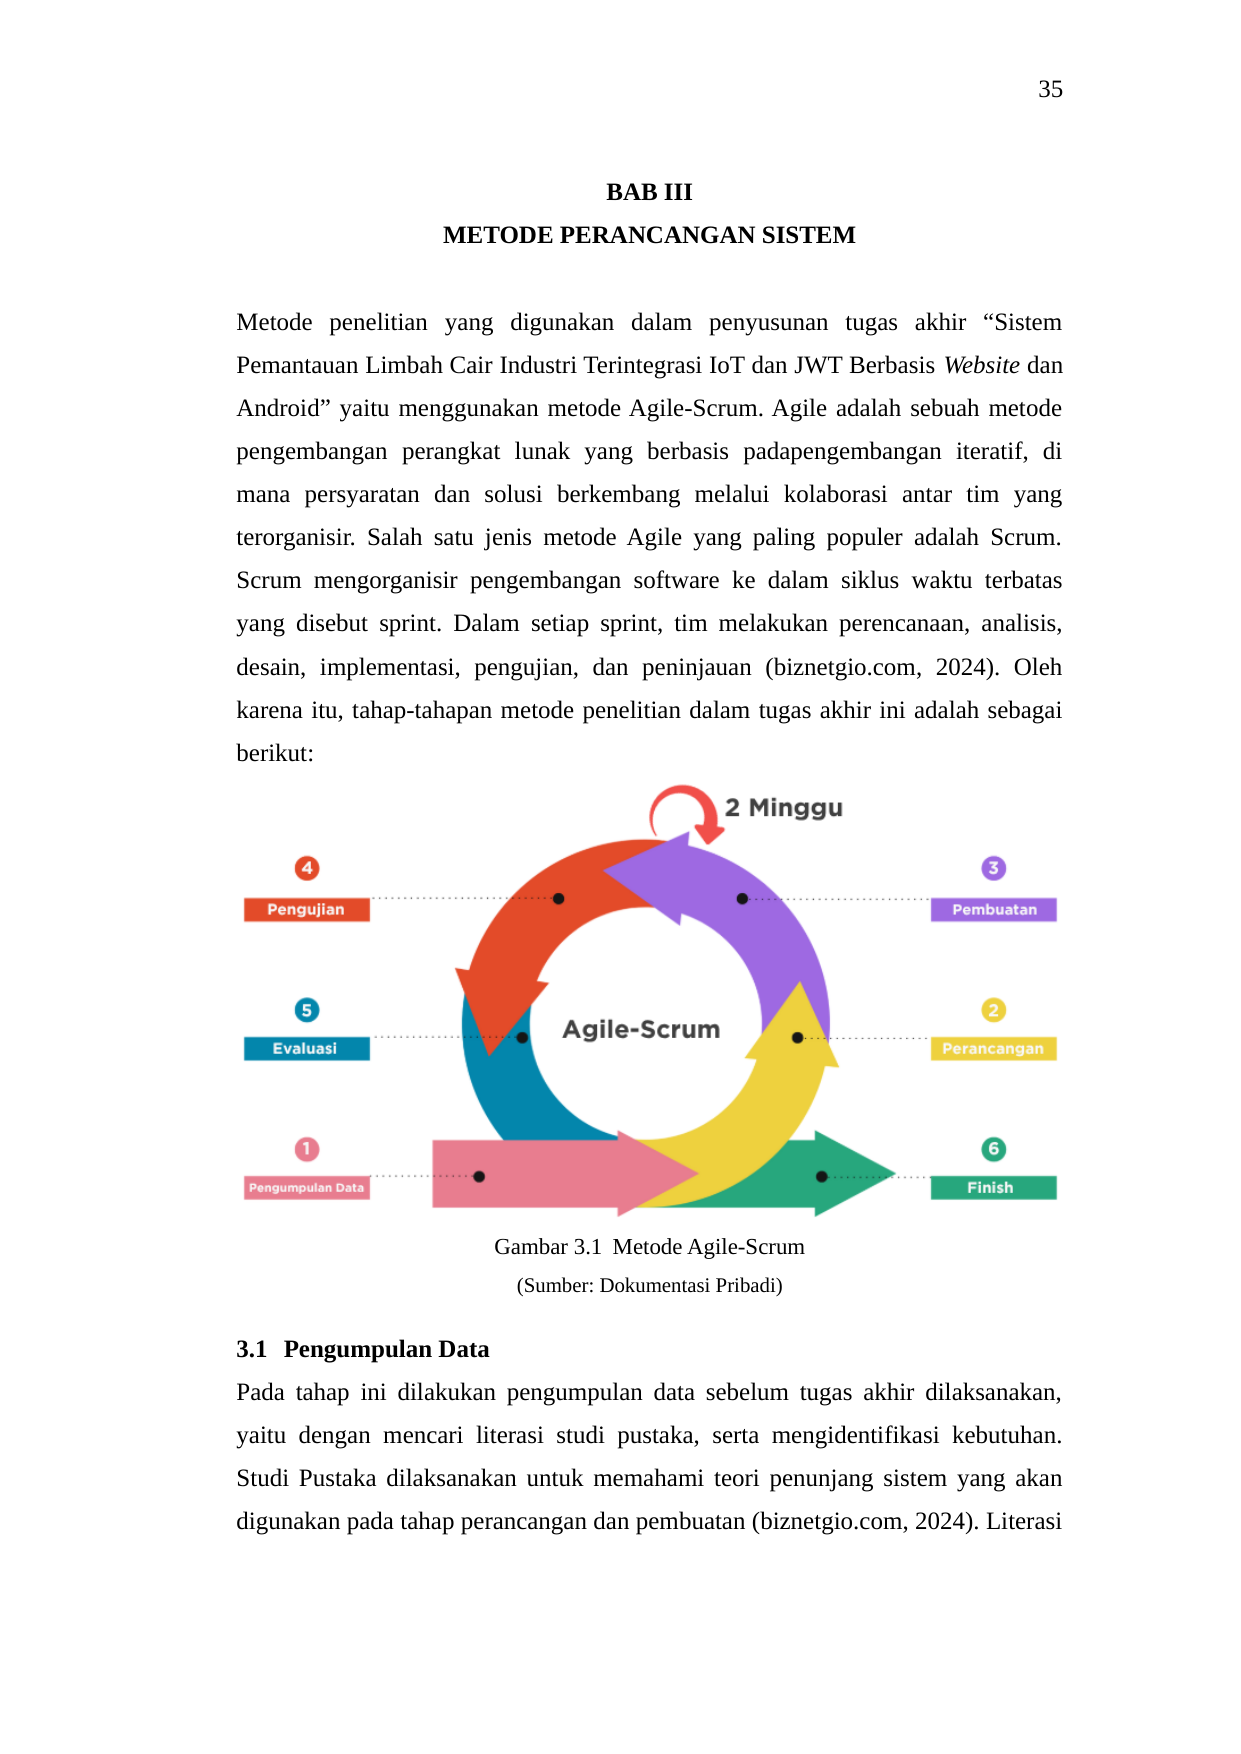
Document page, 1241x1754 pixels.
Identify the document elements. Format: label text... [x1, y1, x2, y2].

text Metode Agile-Scrum [236, 1233, 1063, 1259]
picture [236, 781, 1063, 1219]
text METODE PERANCANGAN SISTEM [236, 220, 1063, 249]
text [236, 1377, 1063, 1535]
text Metode penelitian yang digunakan dalam penyusunan tugas akhir “Sistem Pemantauan Limbah Cair Industri Terintegrasi IoT dan JWT Berbasis Website dan Android” yaitu menggunakan metode Agile-Scrum. Agile adalah sebuah metode pengembangan perangkat lunak yang berbasis padapengembangan iteratif, di mana persyaratan dan solusi berkembang melalui kolaborasi antar tim yang terorganisir. Salah satu jenis metode Agile yang paling populer adalah Scrum. Scrum mengorganisir pengembangan software ke dalam siklus waktu terbatas yang disebut sprint. Dalam setiap sprint, tim melakukan perencanaan, analisis, desain, implementasi, pengujian, dan peninjauan (biznetgio.com, 2024). Oleh karena itu, tahap-tahapan metode penelitian dalam tugas akhir ini adalah sebagai berikut: [236, 307, 1063, 767]
text BAB III [236, 177, 1063, 206]
text (Sumber: Dokumentasi Pribadi) [236, 1273, 1063, 1297]
text Pengumpulan Data [236, 1334, 1063, 1362]
